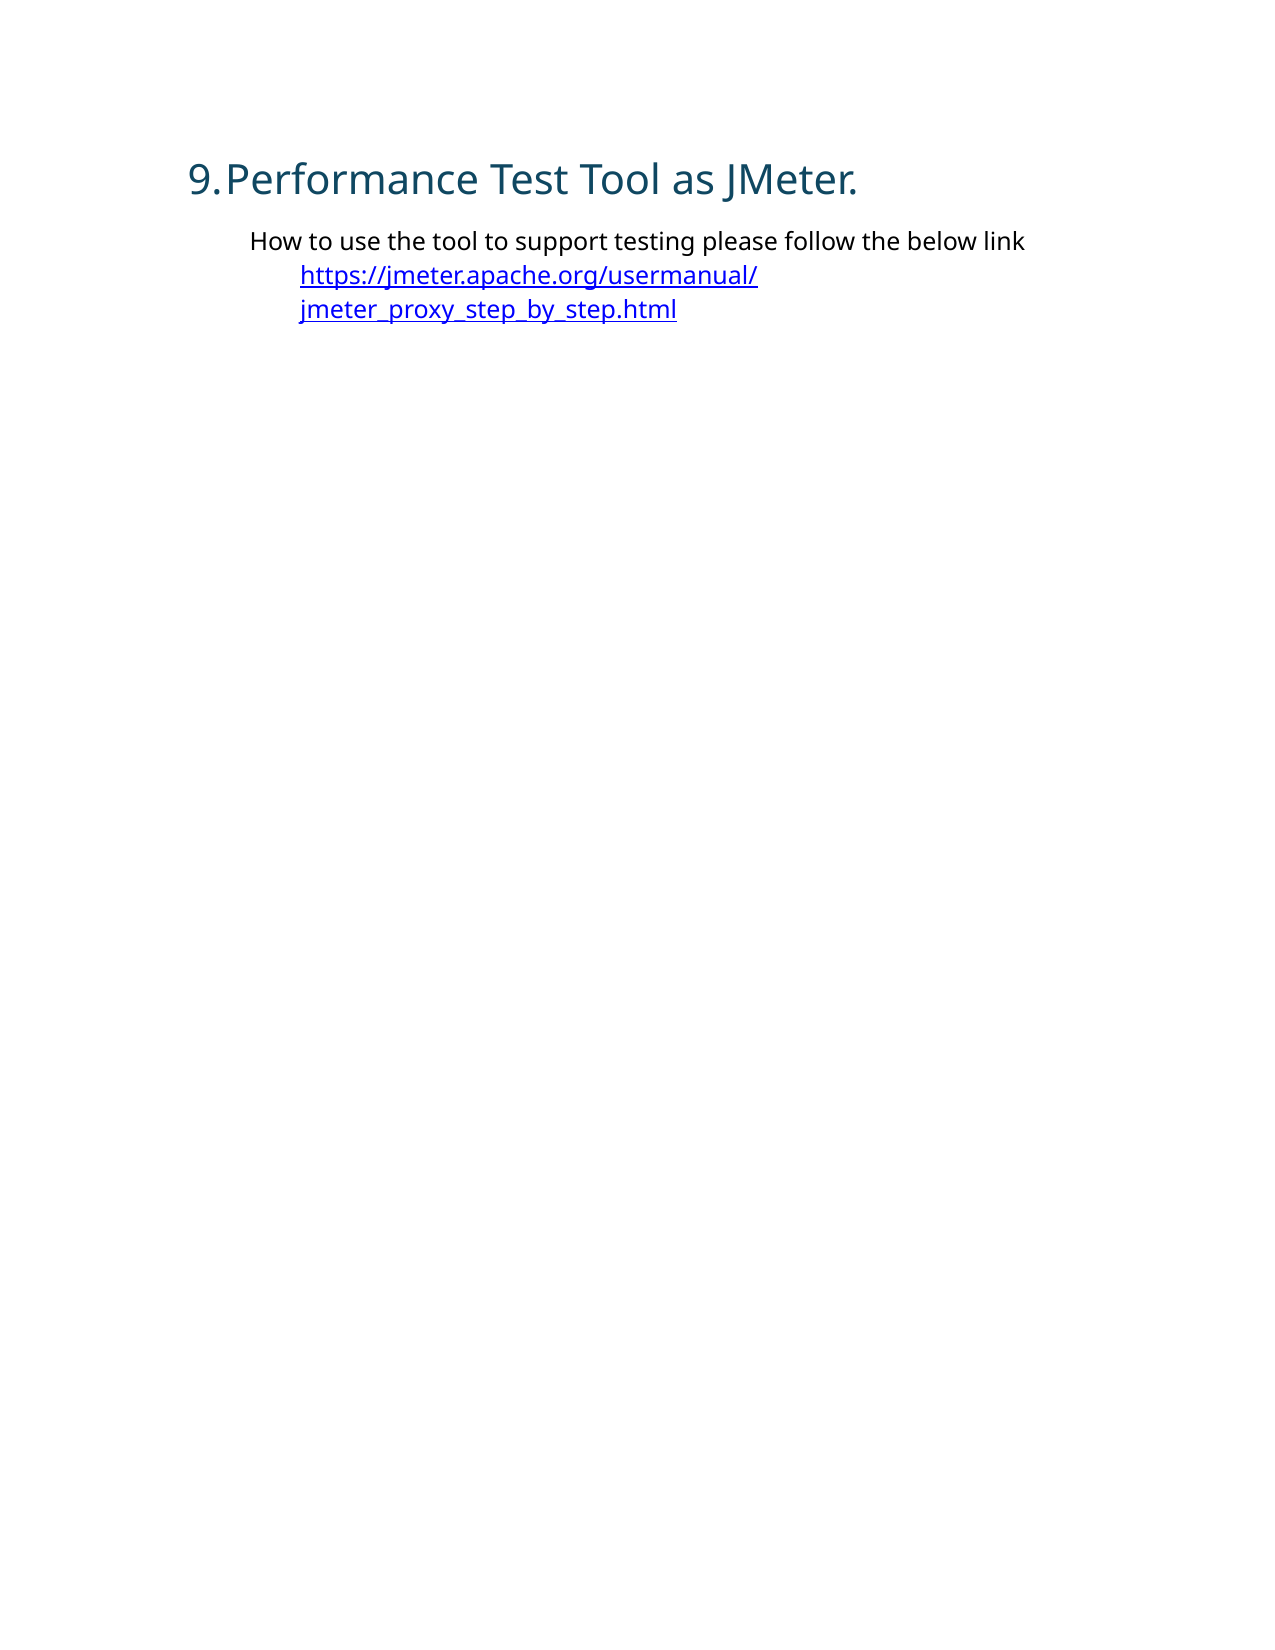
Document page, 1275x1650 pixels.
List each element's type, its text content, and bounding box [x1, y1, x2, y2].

text https://jmeter.apache.org/usermanual/jmeter_proxy_step_by_step.html [300, 258, 1125, 326]
subtitle Performance Test Tool as JMeter. [187, 150, 1125, 207]
text How to use the tool to support testing please follow the below link [150, 223, 1125, 258]
